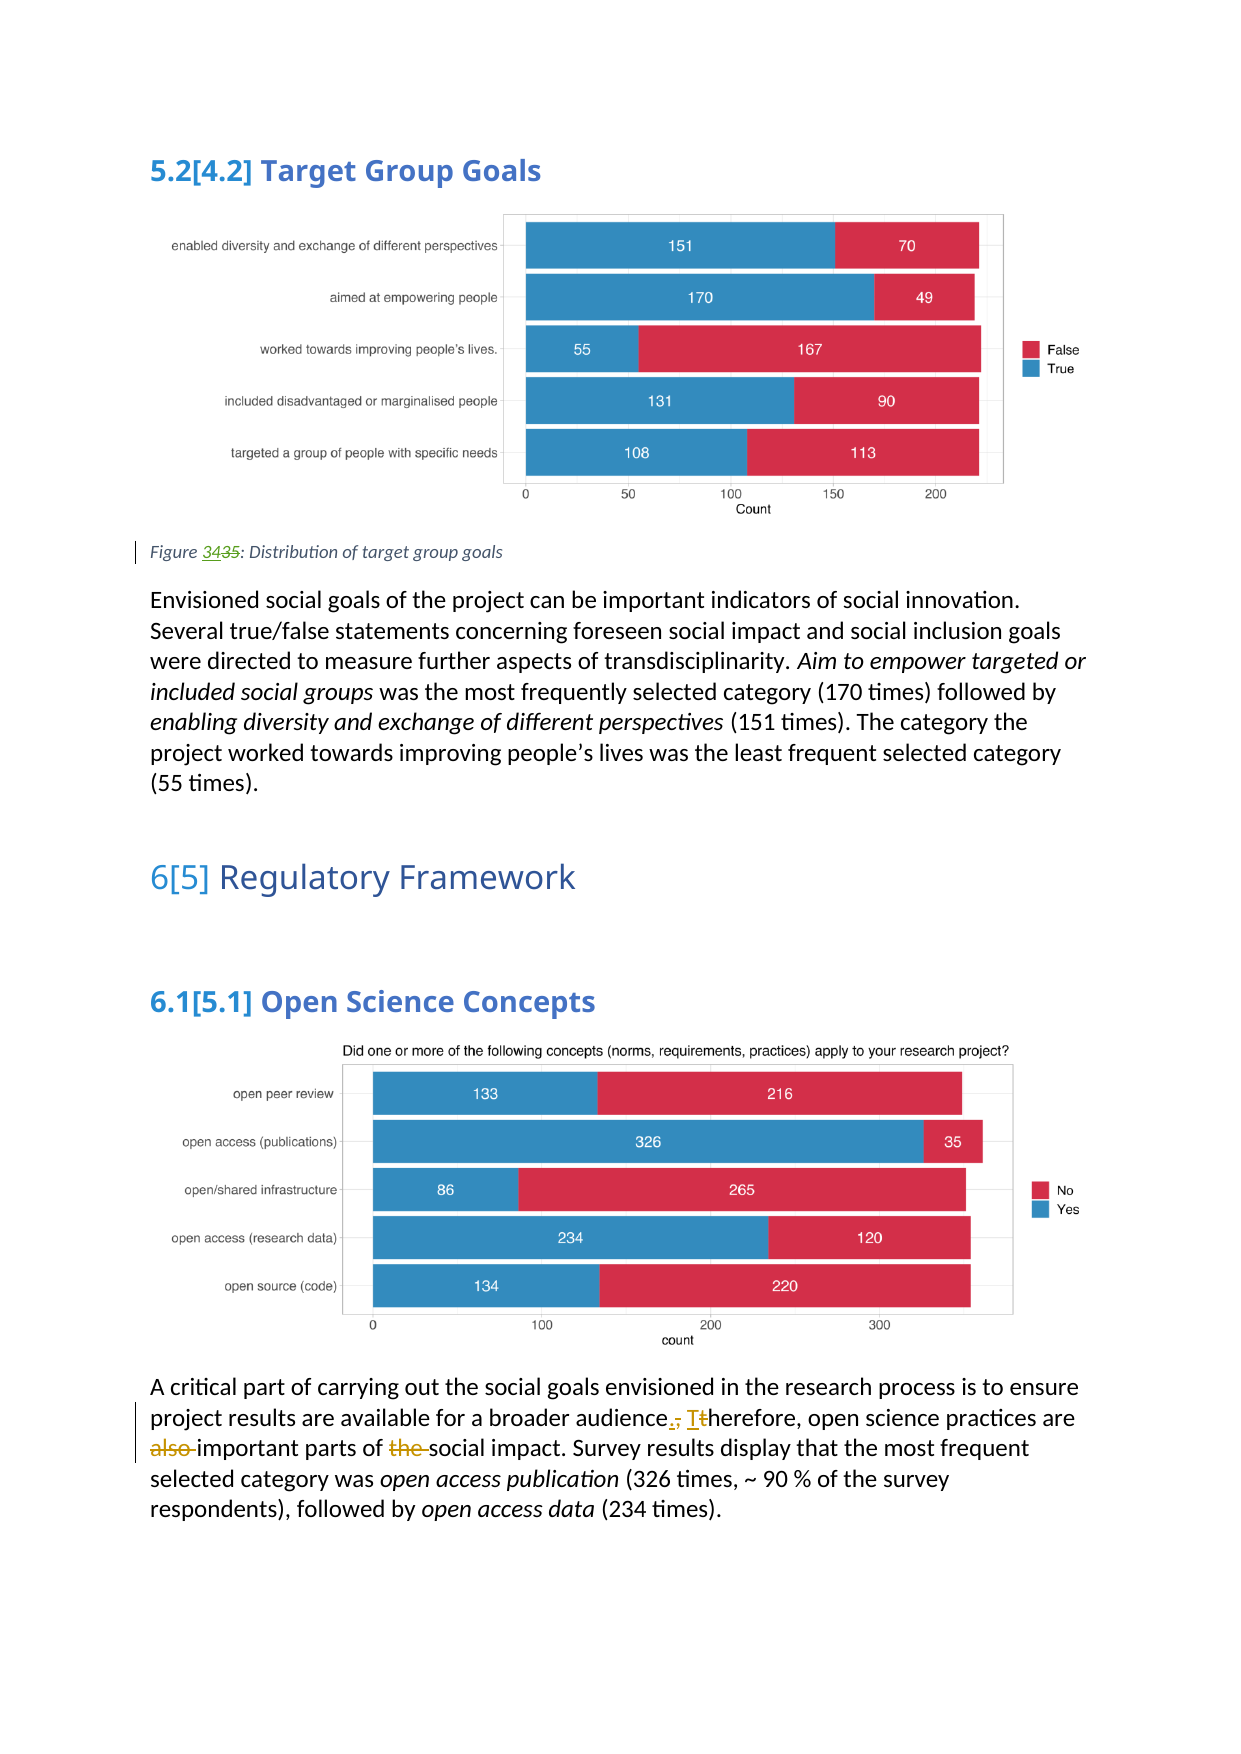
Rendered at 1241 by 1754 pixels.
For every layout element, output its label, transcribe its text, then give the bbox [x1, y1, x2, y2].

picture [150, 208, 1091, 522]
text Figure : Distribution of target group goals [150, 541, 1090, 563]
text A critical part of carrying out the social goals envisioned in the research process is to ensure project results are available for a broader audience herefore, open science practices are important parts of social impact. Survey results display that the most frequent selected category was open access publication (326 times, ~ 90 % of the survey respondents), followed by open access data (234 times). [150, 1371, 1090, 1524]
subtitle Target Group Goals [150, 150, 1090, 190]
picture [150, 1039, 1091, 1353]
text Envisioned social goals of the project can be important indicators of social innovation. Several true/false statements concerning foreseen social impact and social inclusion goals were directed to measure further aspects of transdisciplinarity. Aim to empower targeted or included social groups was the most frequently selected category (170 times) followed by enabling diversity and exchange of different perspectives (151 times). The category the project worked towards improving people’s lives was the least frequent selected category (55 times). [150, 584, 1090, 798]
subtitle Regulatory Framework [150, 853, 1090, 899]
subtitle Open Science Concepts [150, 981, 1090, 1021]
